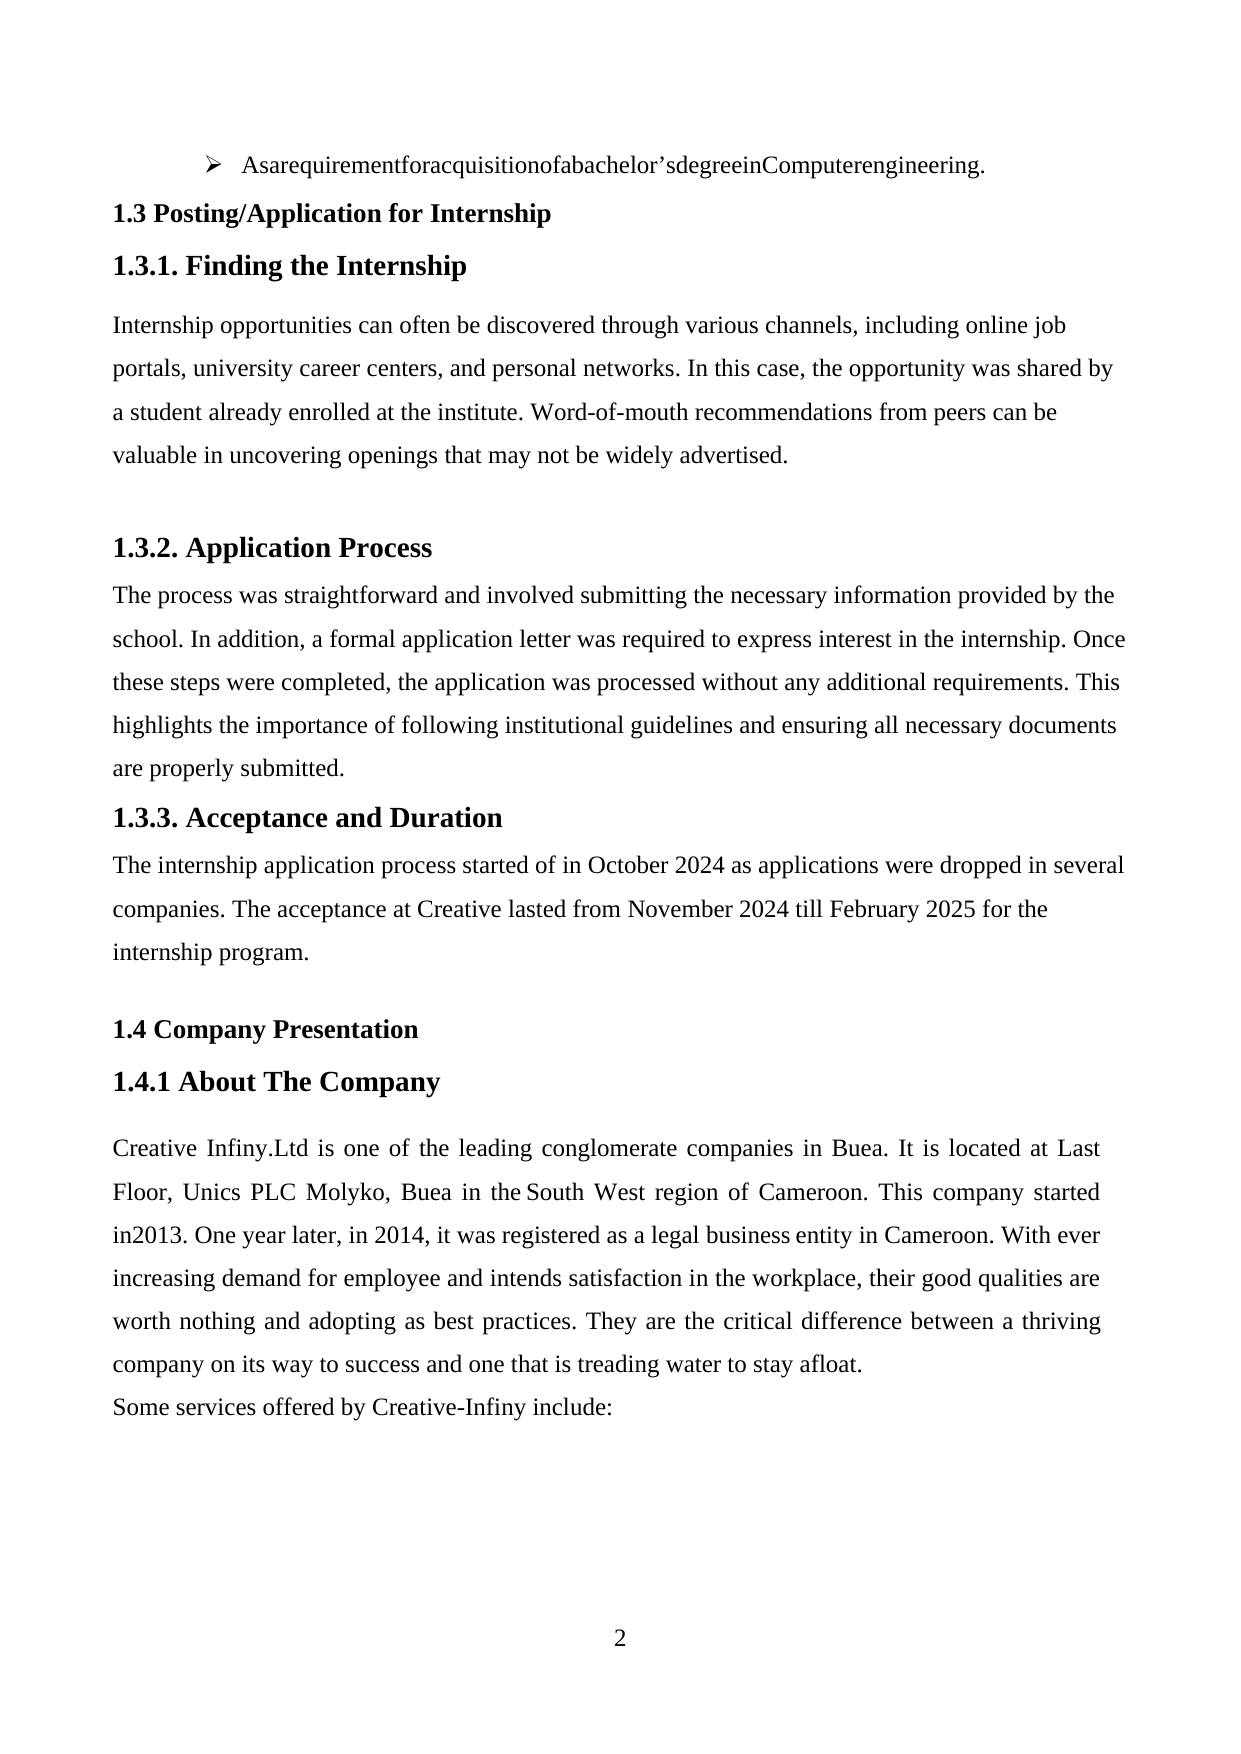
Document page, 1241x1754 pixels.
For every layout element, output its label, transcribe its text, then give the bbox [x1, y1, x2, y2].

subtitle 1.3.3. Acceptance and Duration [112, 800, 1128, 834]
text The process was straightforward and involved submitting the necessary information provided by the school. In addition, a formal application letter was required to express interest in the internship. Once these steps were completed, the application was processed without any additional requirements. This highlights the importance of following institutional guidelines and ensuring all necessary documents are properly submitted. [112, 581, 1128, 782]
list Asarequirementforacquisitionofabachelor’sdegreeinComputerengineering. [204, 150, 1128, 179]
subtitle 1.4 Company Presentation [112, 1013, 1128, 1044]
subtitle 1.3 Posting/Application for Internship [112, 197, 1128, 228]
text Internship opportunities can often be discovered through various channels, including online job portals, university career centers, and personal networks. In this case, the opportunity was shared by a student already enrolled at the institute. Word-of-mouth recommendations from peers can be valuable in uncovering openings that may not be widely advertised. [112, 310, 1128, 468]
text Creative Infiny.Ltd is one of the leading conglomerate companies in Buea. It is located at Last Floor, Unics PLC Molyko, Buea in the South West region of Cameroon. This company started in2013. One year later, in 2014, it was registered as a legal business entity in Cameroon. With ever increasing demand for employee and intends satisfaction in the workplace, their good qualities are worth nothing and adopting as best practices. They are the critical difference between a thriving company on its way to success and one that is treading water to stay afloat. [112, 1133, 1102, 1378]
text Some services offered by Creative-Infiny include: [112, 1392, 1128, 1421]
subtitle 1.3.1. Finding the Internship [112, 248, 1128, 282]
text The internship application process started of in October 2024 as applications were dropped in several companies. The acceptance at Creative lasted from November 2024 till February 2025 for the internship program. [112, 851, 1128, 966]
subtitle 1.3.2. Application Process [112, 530, 1128, 564]
subtitle 1.4.1 About The Company [112, 1064, 1128, 1097]
